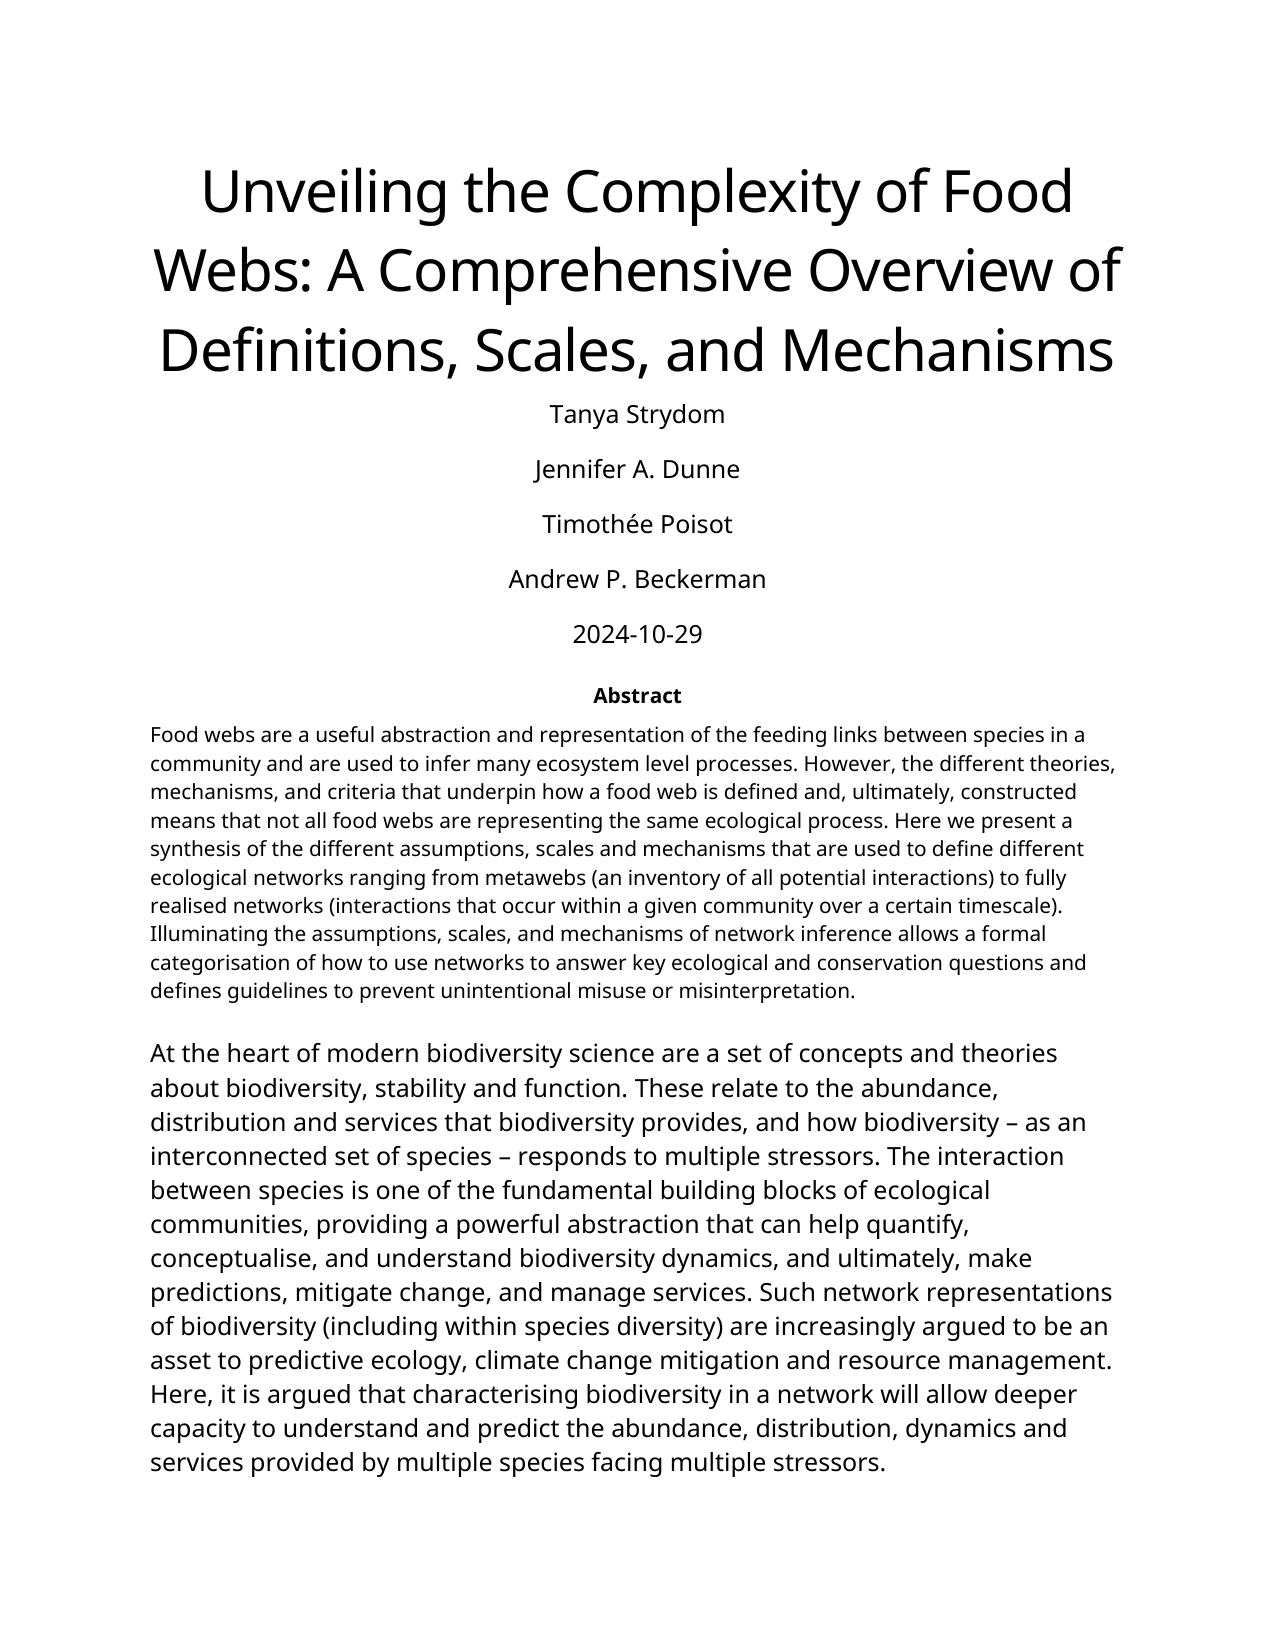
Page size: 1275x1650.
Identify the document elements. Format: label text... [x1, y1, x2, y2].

title Abstract [150, 682, 1125, 710]
text At the heart of modern biodiversity science are a set of concepts and theories about biodiversity, stability and function. These relate to the abundance, distribution and services that biodiversity provides, and how biodiversity – as an interconnected set of species – responds to multiple stressors. The interaction between species is one of the fundamental building blocks of ecological communities, providing a powerful abstraction that can help quantify, conceptualise, and understand biodiversity dynamics, and ultimately, make predictions, mitigate change, and manage services. Such network representations of biodiversity (including within species diversity) are increasingly argued to be an asset to predictive ecology, climate change mitigation and resource management. Here, it is argued that characterising biodiversity in a network will allow deeper capacity to understand and predict the abundance, distribution, dynamics and services provided by multiple species facing multiple stressors. [150, 1036, 1125, 1479]
text 2024-10-29 [150, 616, 1125, 650]
text Tanya Strydom [150, 397, 1125, 431]
text Food webs are a useful abstraction and representation of the feeding links between species in a community and are used to infer many ecosystem level processes. However, the different theories, mechanisms, and criteria that underpin how a food web is defined and, ultimately, constructed means that not all food webs are representing the same ecological process. Here we present a synthesis of the different assumptions, scales and mechanisms that are used to define different ecological networks ranging from metawebs (an inventory of all potential interactions) to fully realised networks (interactions that occur within a given community over a certain timescale). Illuminating the assumptions, scales, and mechanisms of network inference allows a formal categorisation of how to use networks to answer key ecological and conservation questions and defines guidelines to prevent unintentional misuse or misinterpretation. [150, 721, 1125, 1005]
text Andrew P. Beckerman [150, 561, 1125, 596]
title Unveiling the Complexity of Food Webs: A Comprehensive Overview of Definitions, Scales, and Mechanisms [150, 150, 1125, 388]
text Jennifer A. Dunne [150, 452, 1125, 486]
text Timothée Poisot [150, 507, 1125, 541]
